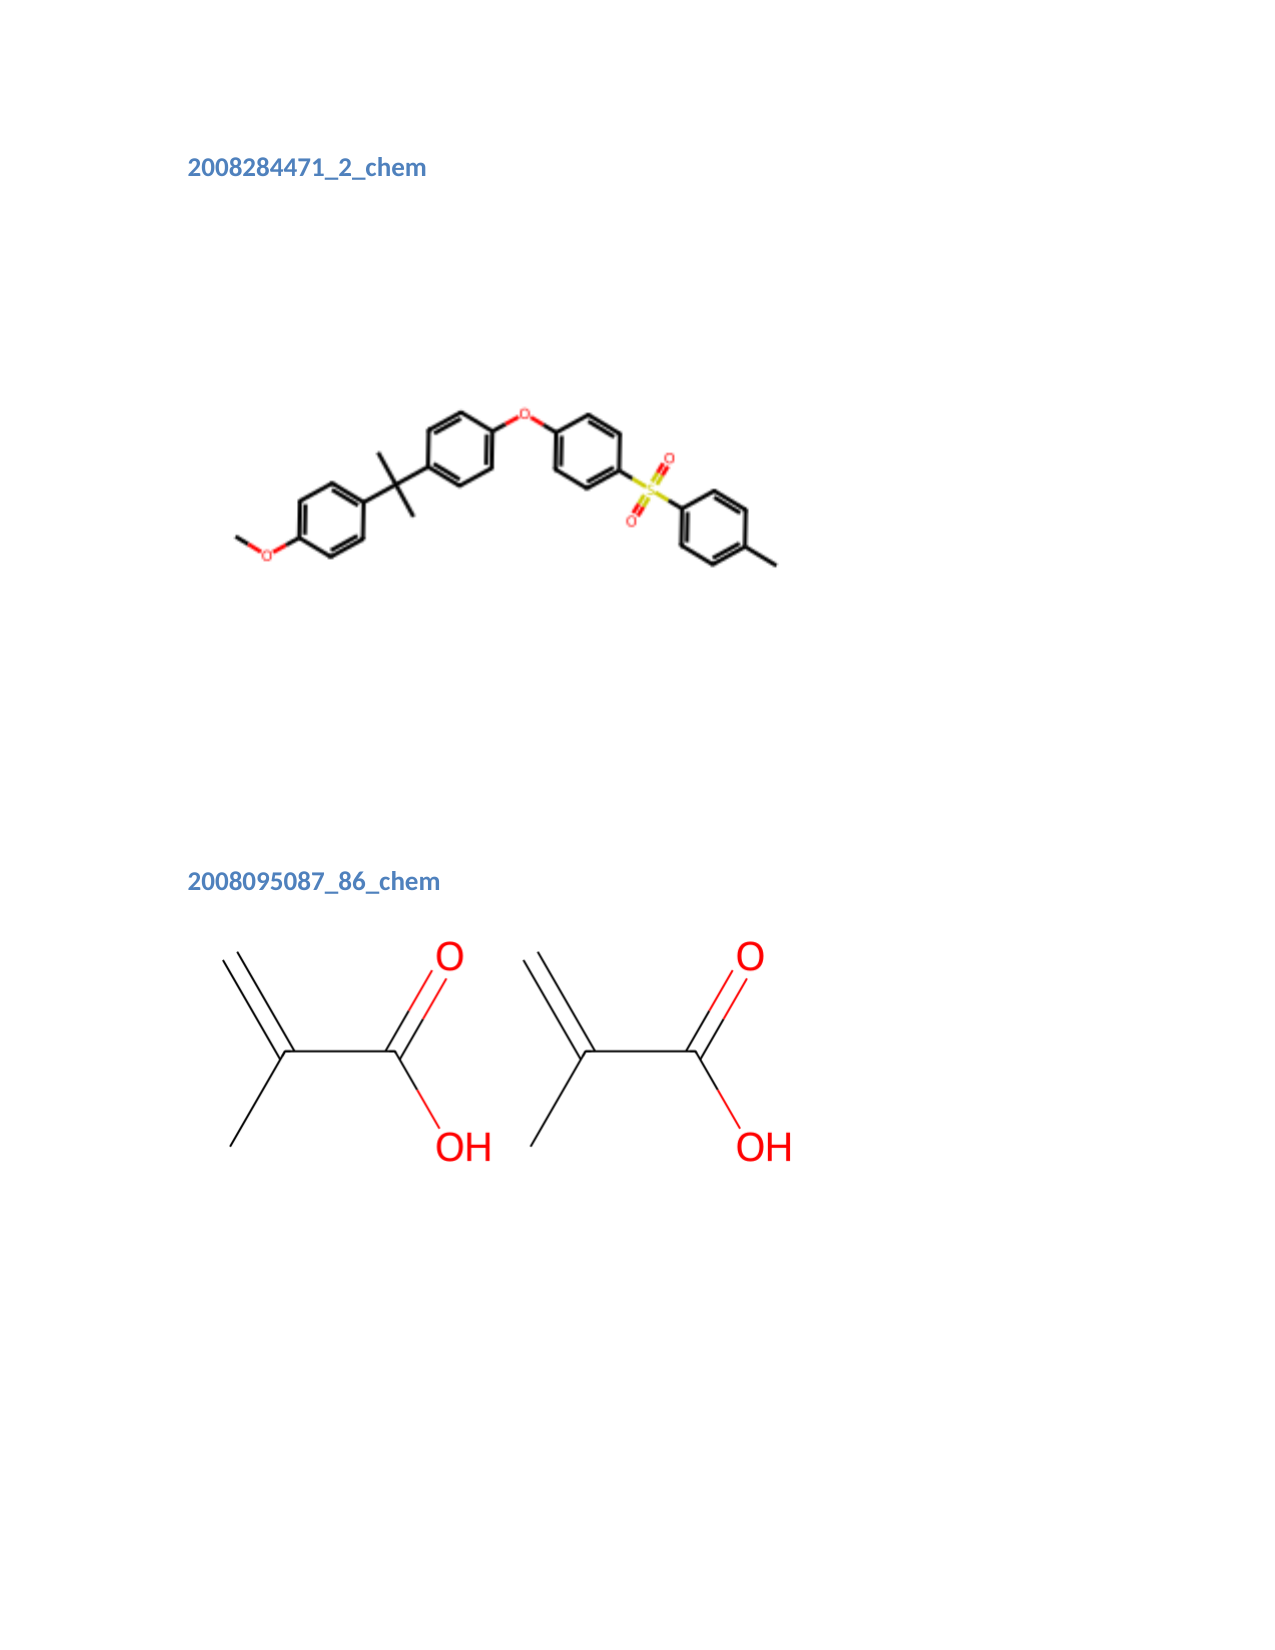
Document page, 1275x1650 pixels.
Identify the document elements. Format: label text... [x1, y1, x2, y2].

picture [206, 187, 807, 788]
subtitle 2008284471_2_chem [187, 150, 1087, 183]
subtitle 2008095087_86_chem [187, 864, 1087, 897]
picture [206, 901, 807, 1202]
